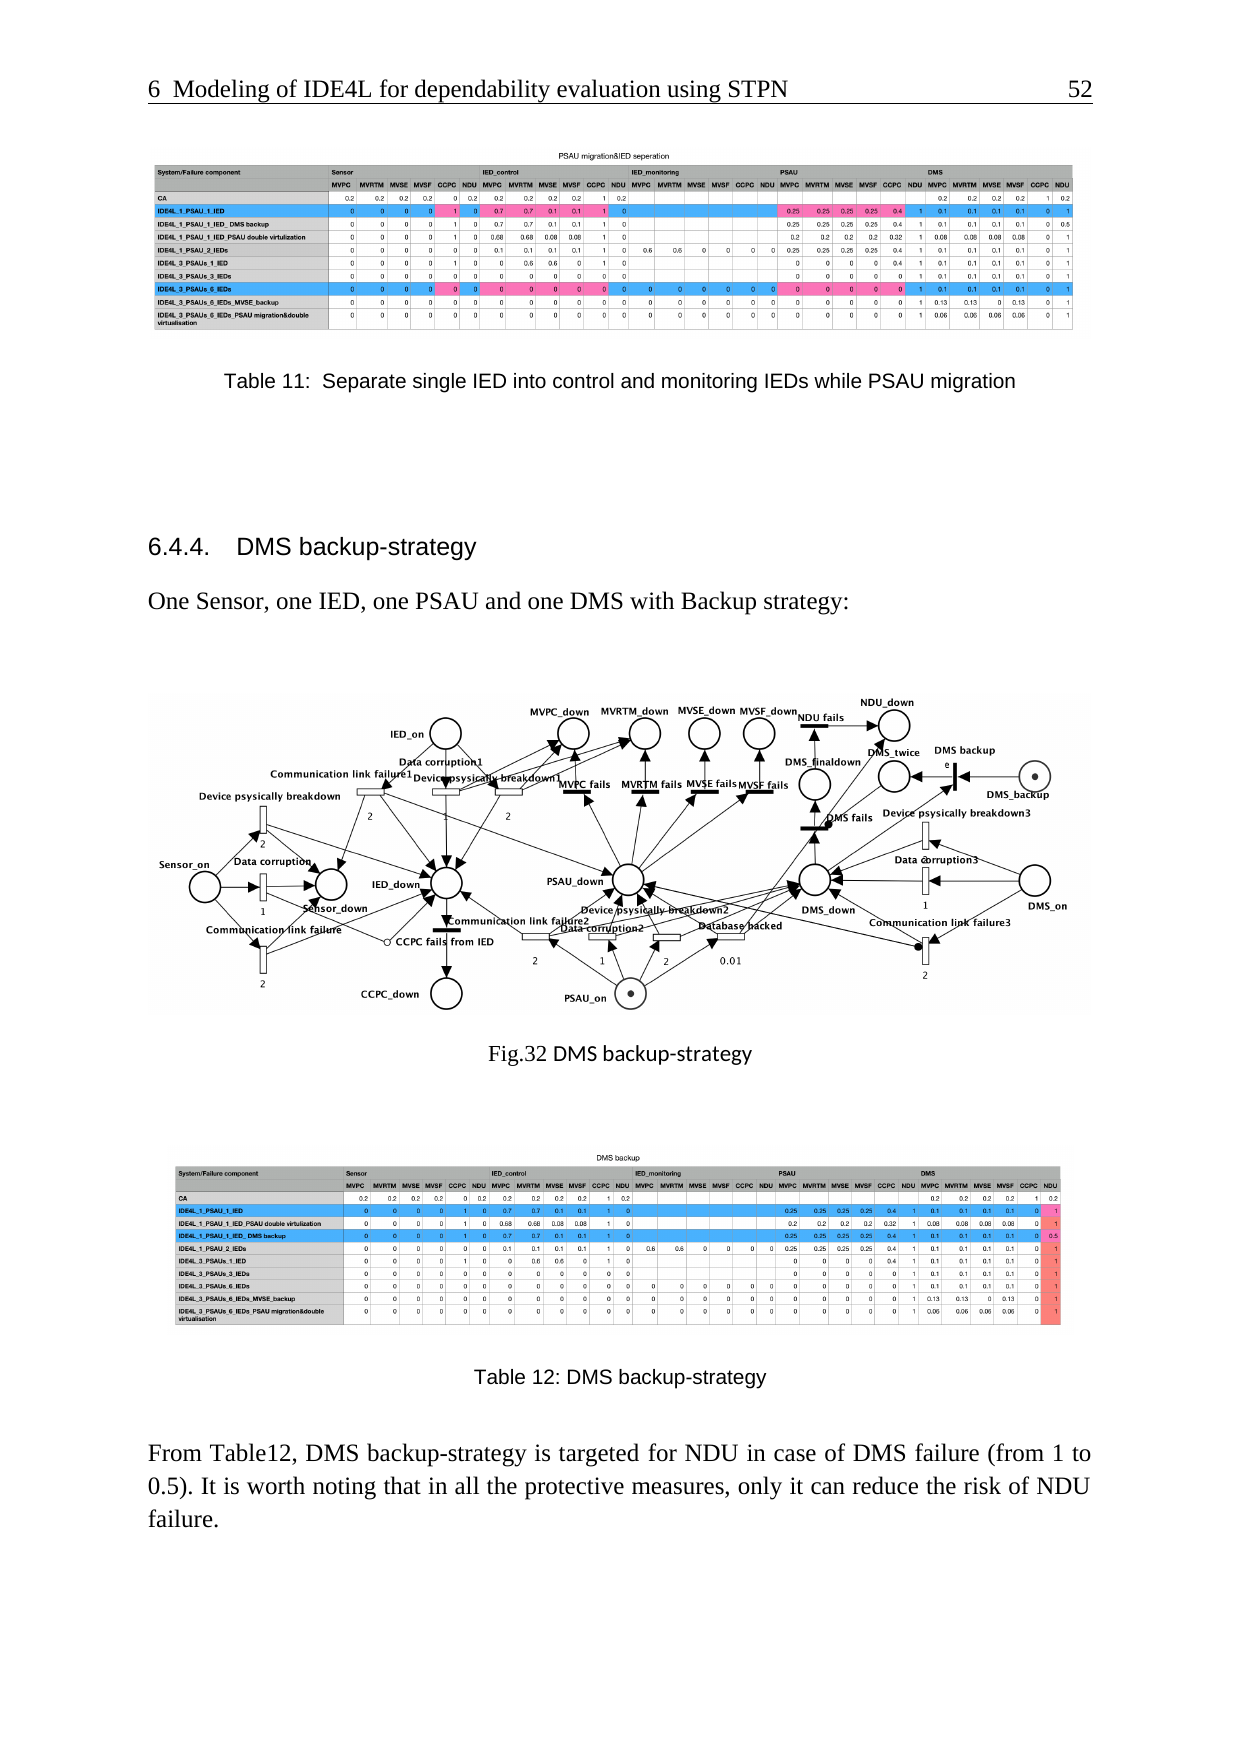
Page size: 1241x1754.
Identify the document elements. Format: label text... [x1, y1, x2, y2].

picture [147, 693, 1092, 1015]
title DMS backup-strategy [148, 532, 1093, 561]
text Table 12: DMS backup-strategy [148, 1365, 1093, 1389]
text Fig.32 DMS backup-strategy [148, 1039, 1093, 1068]
picture [166, 1145, 1074, 1335]
text From Table12, DMS backup-strategy is targeted for NDU in case of DMS failure (from 1 to 0.5). It is worth noting that in all the protective measures, only it can reduce the risk of NDU failure. [148, 1438, 1093, 1533]
text One Sensor, one IED, one PSAU and one DMS with Backup strategy: [148, 586, 1093, 615]
text Table 11: Separate single IED into control and monitoring IEDs while PSAU migration [148, 369, 1093, 393]
picture [149, 147, 1091, 339]
